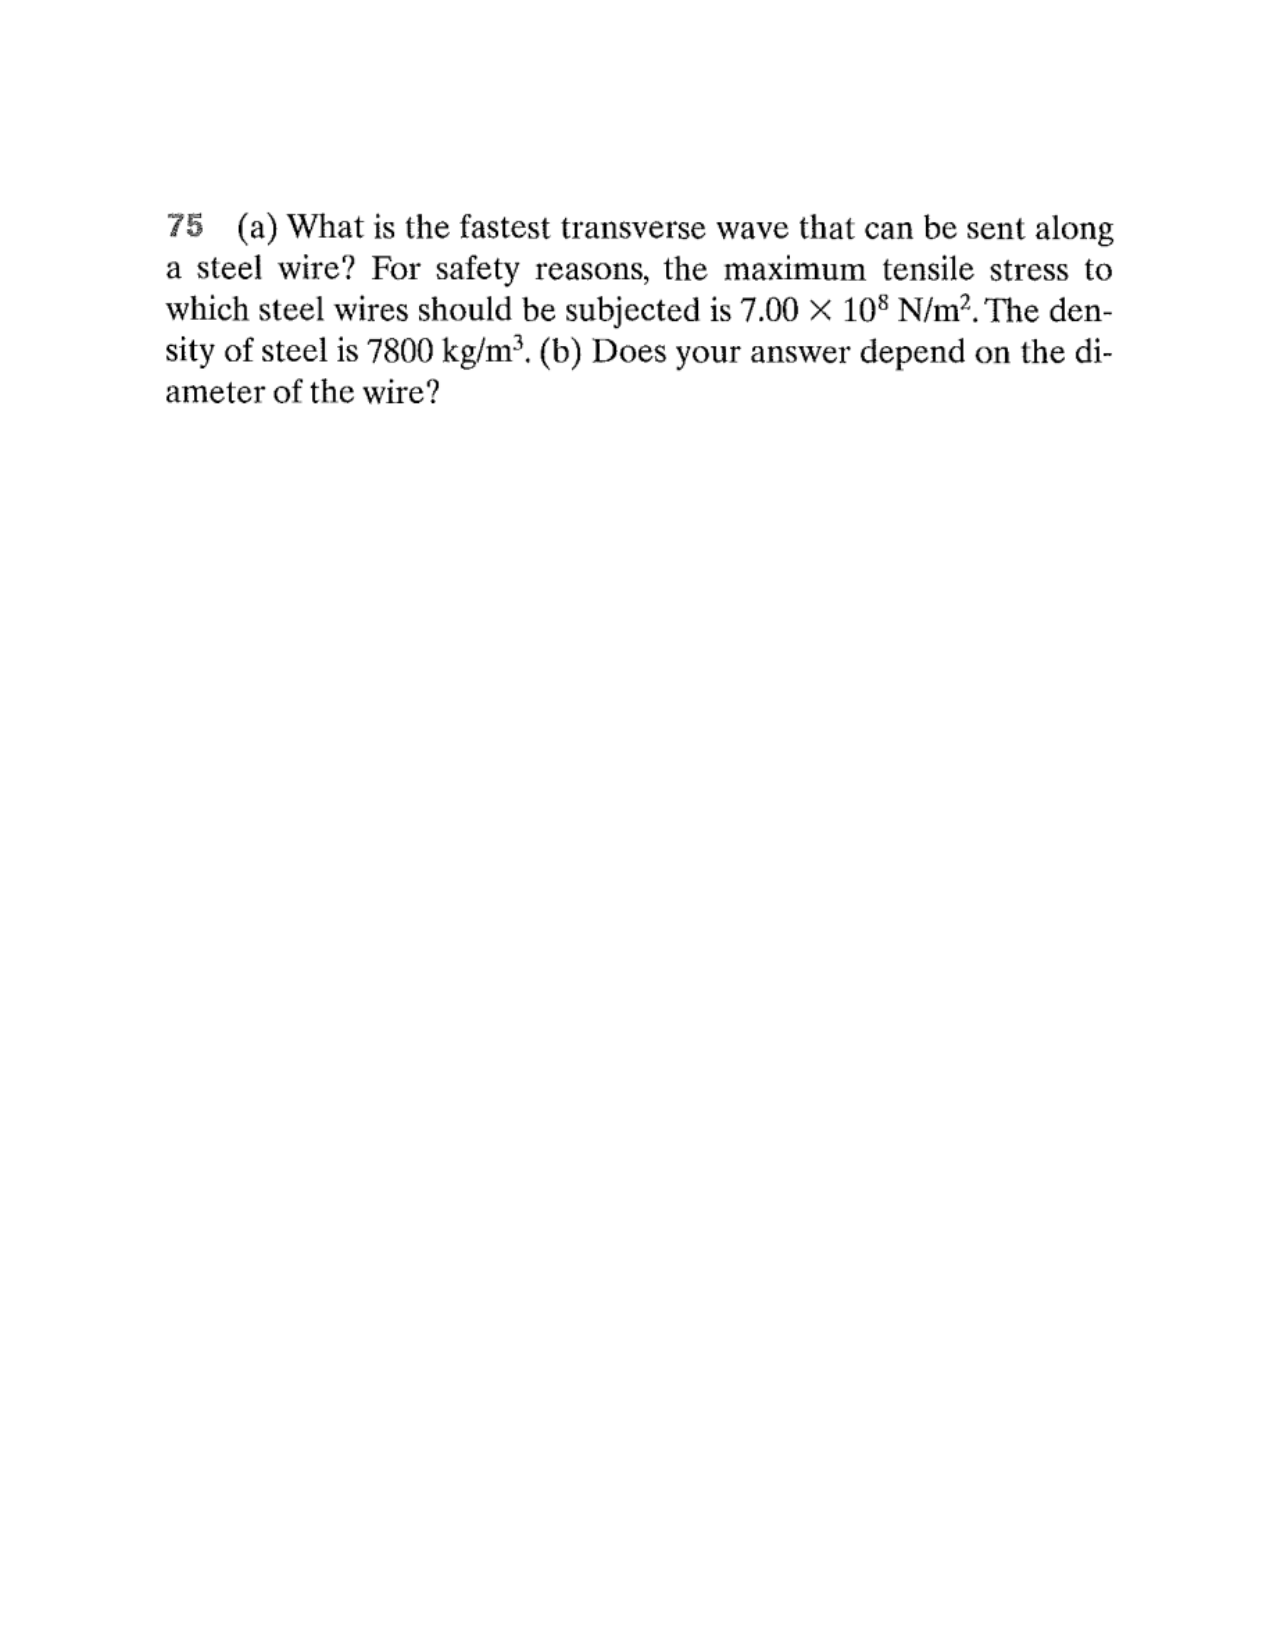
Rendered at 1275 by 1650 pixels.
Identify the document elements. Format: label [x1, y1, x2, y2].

picture [150, 196, 1125, 416]
